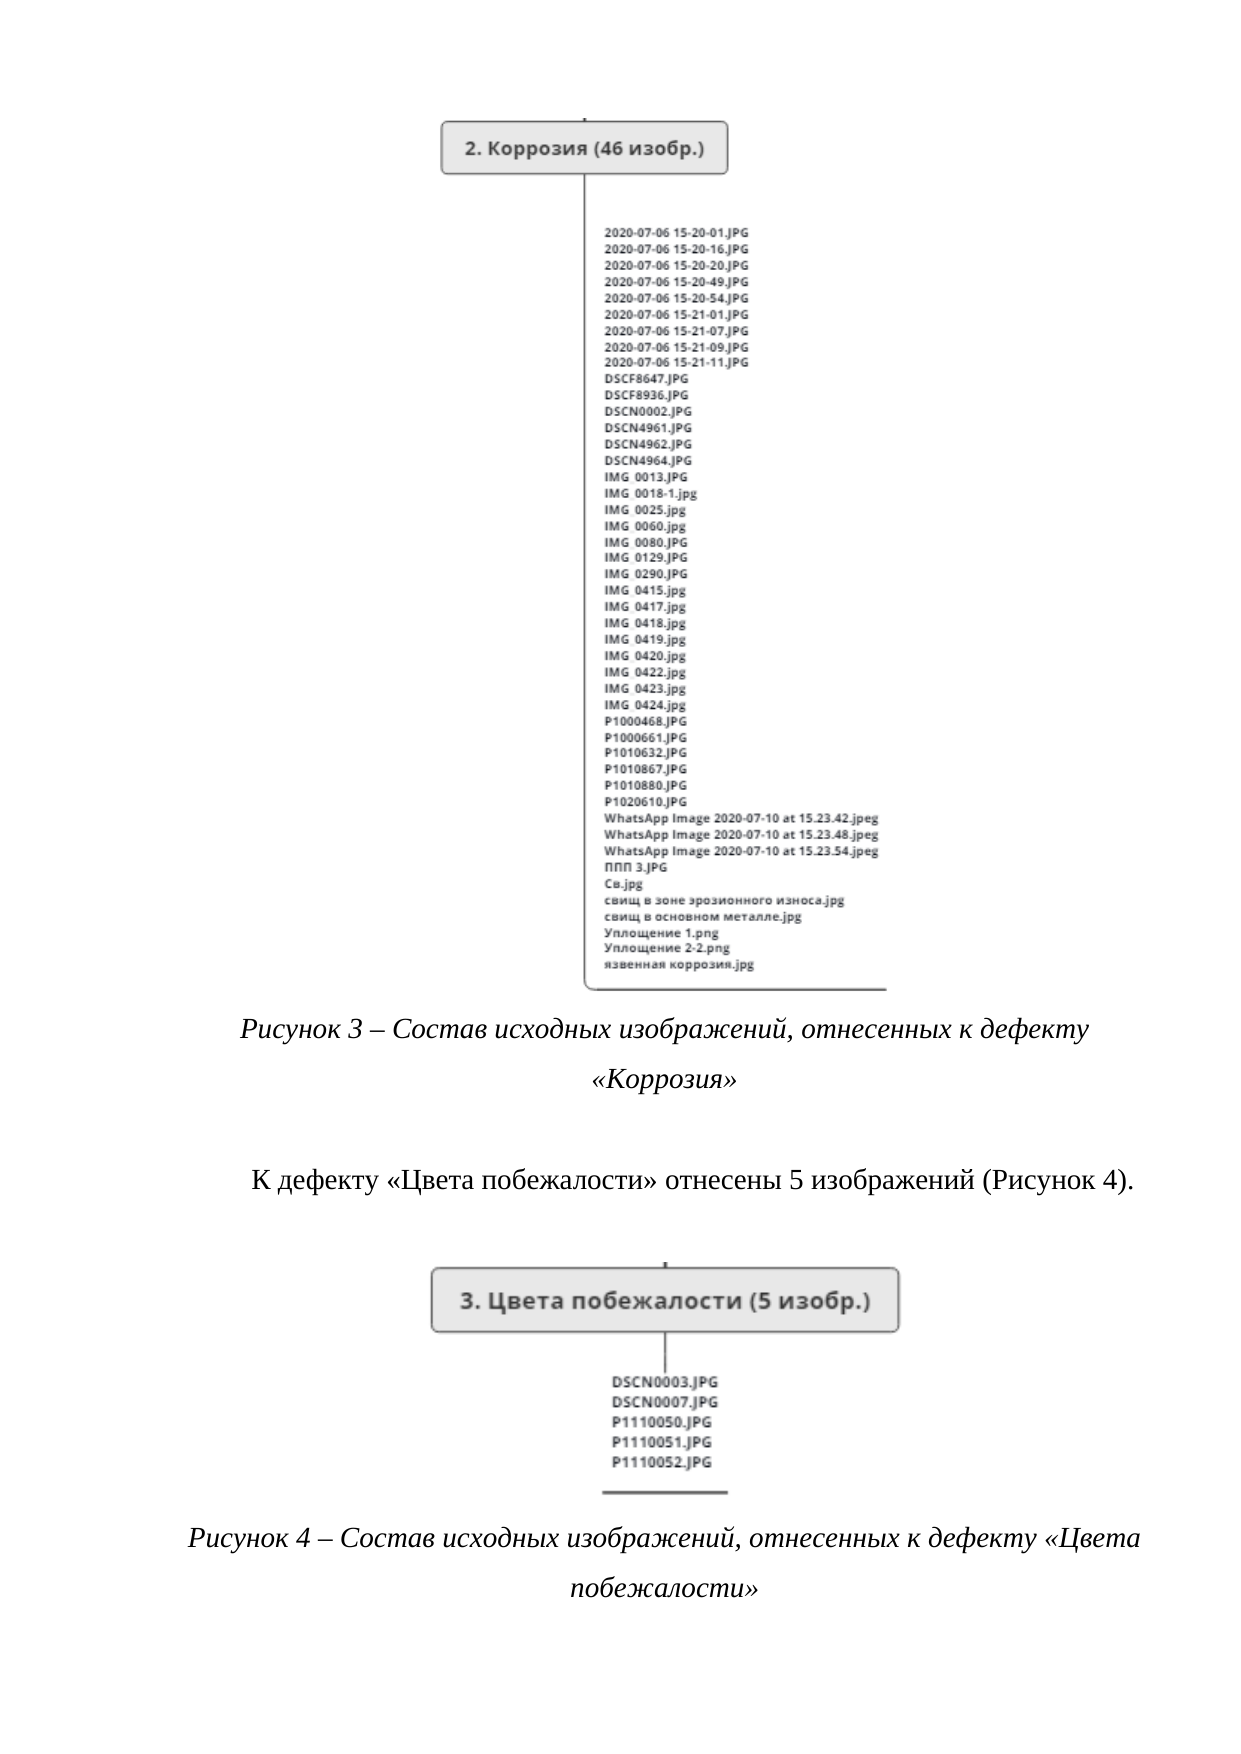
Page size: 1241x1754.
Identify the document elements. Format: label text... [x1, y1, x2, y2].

text Рисунок 4 – Состав исходных изображений, отнесенных к дефекту «Цвета побежалости» [177, 1520, 1152, 1604]
text К дефекту «Цвета побежалости» отнесены 5 изображений (Рисунок 4). [177, 1162, 1152, 1196]
picture [436, 118, 893, 997]
picture [424, 1262, 905, 1506]
text Рисунок 3 – Состав исходных изображений, отнесенных к дефекту «Коррозия» [177, 1011, 1152, 1095]
